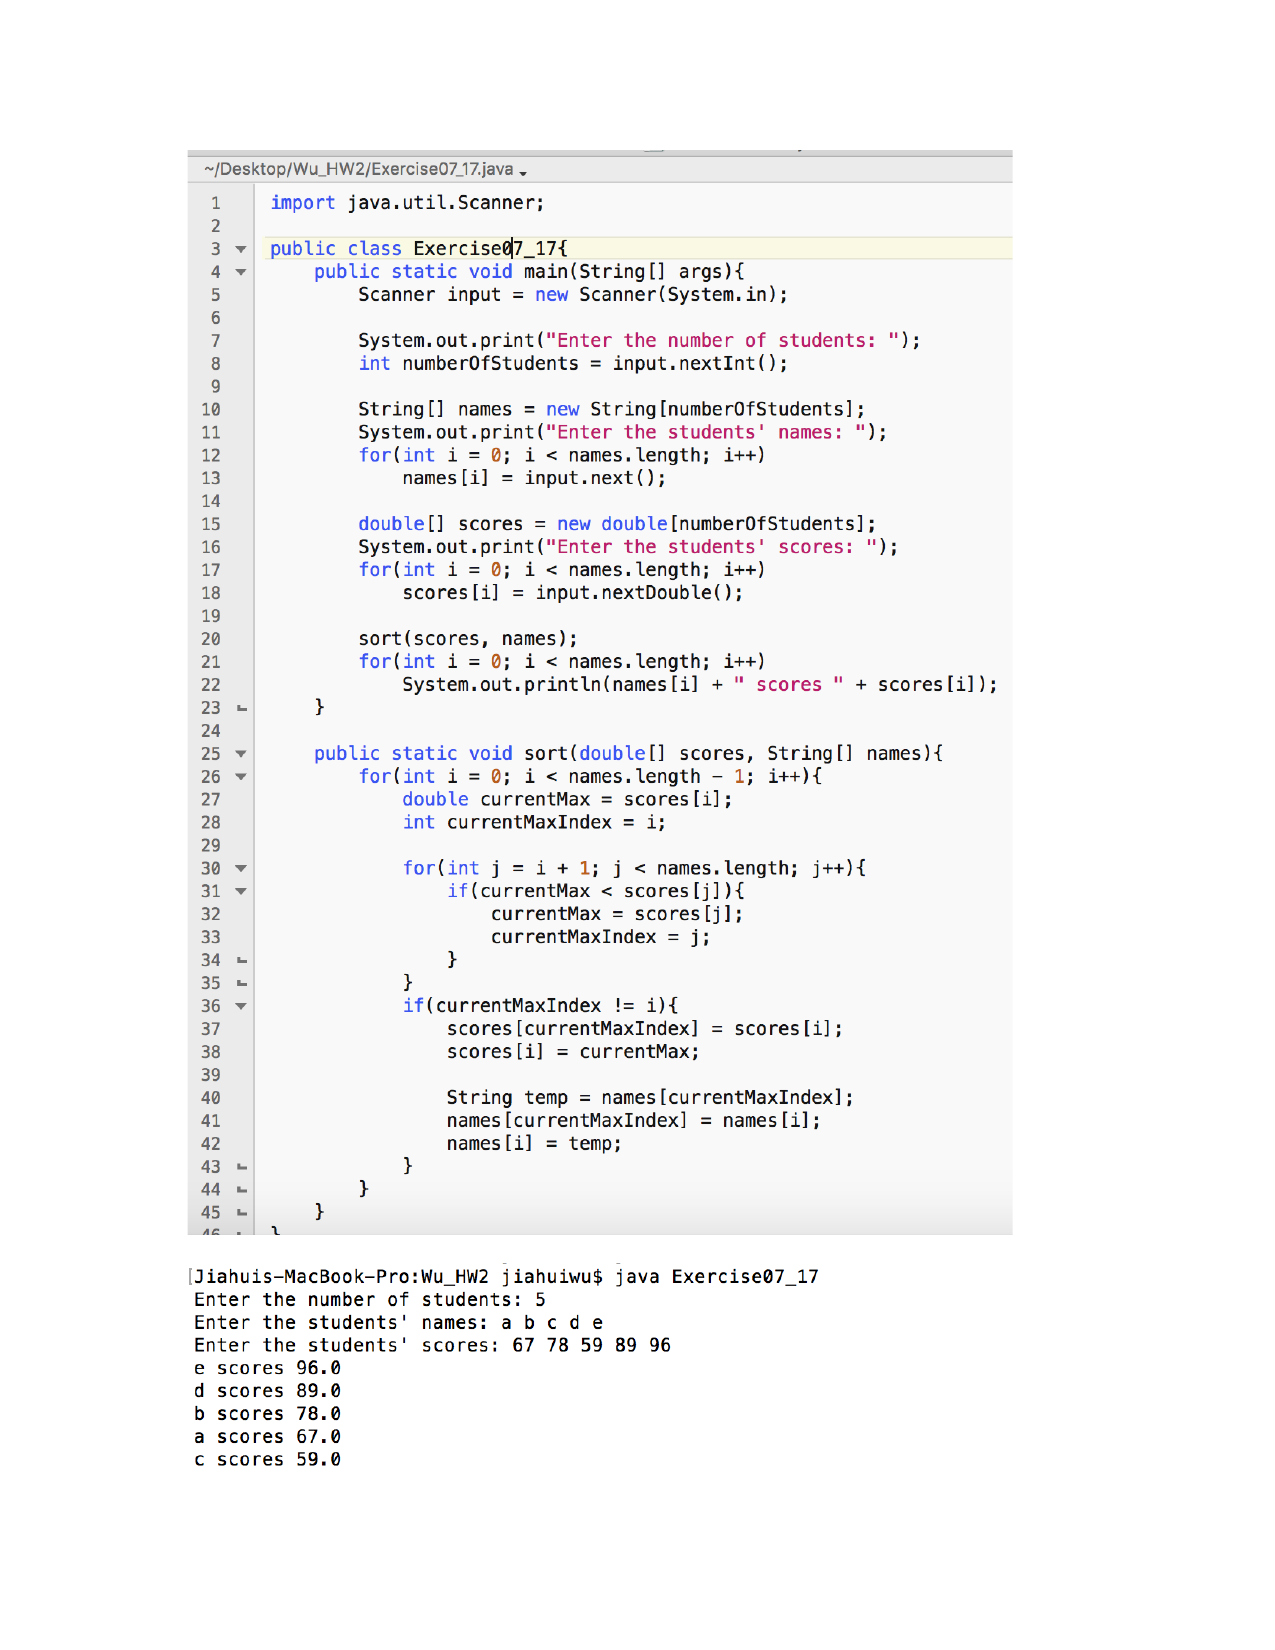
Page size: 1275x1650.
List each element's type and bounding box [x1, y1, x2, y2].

picture [187, 150, 1013, 1235]
picture [187, 1263, 829, 1470]
